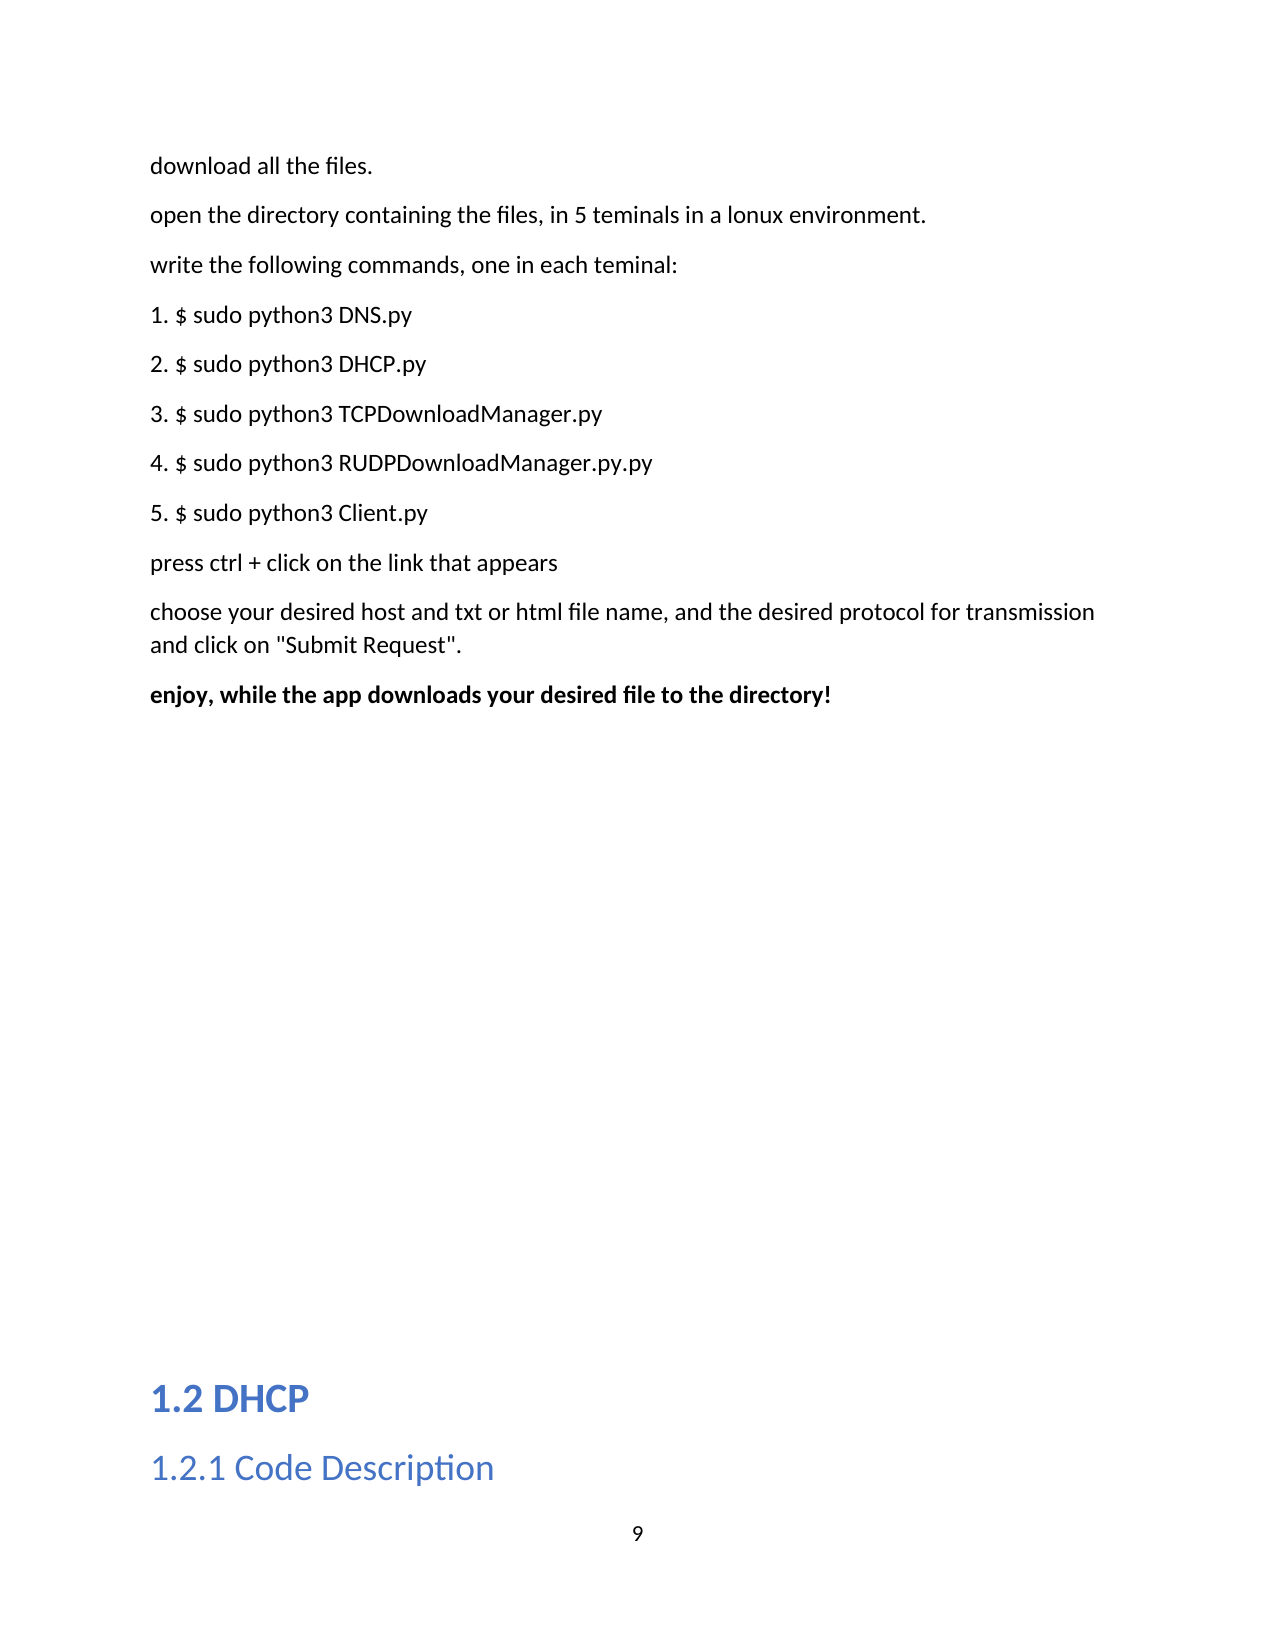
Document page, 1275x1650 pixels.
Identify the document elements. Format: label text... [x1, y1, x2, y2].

text 1.2 DHCP [150, 1372, 1125, 1423]
text 2. $ sudo python3 DHCP.py [150, 348, 1125, 379]
text press ctrl + click on the link that appears [150, 547, 1125, 577]
text 4. $ sudo python3 RUDPDownloadManager.py.py [150, 447, 1125, 478]
text 1.2.1 Code Description [150, 1444, 1125, 1490]
text write the following commands, one in each teminal: [150, 249, 1125, 280]
text choose your desired host and txt or html file name, and the desired protocol for transmission and click on "Submit Request". [150, 596, 1125, 660]
text 5. $ sudo python3 Client.py [150, 497, 1125, 528]
text open the directory containing the files, in 5 teminals in a lonux environment. [150, 199, 1125, 230]
text enjoy, while the app downloads your desired file to the directory! [150, 679, 1125, 709]
text download all the files. [150, 150, 1125, 181]
text 1. $ sudo python3 DNS.py [150, 299, 1125, 329]
text 3. $ sudo python3 TCPDownloadManager.py [150, 398, 1125, 428]
